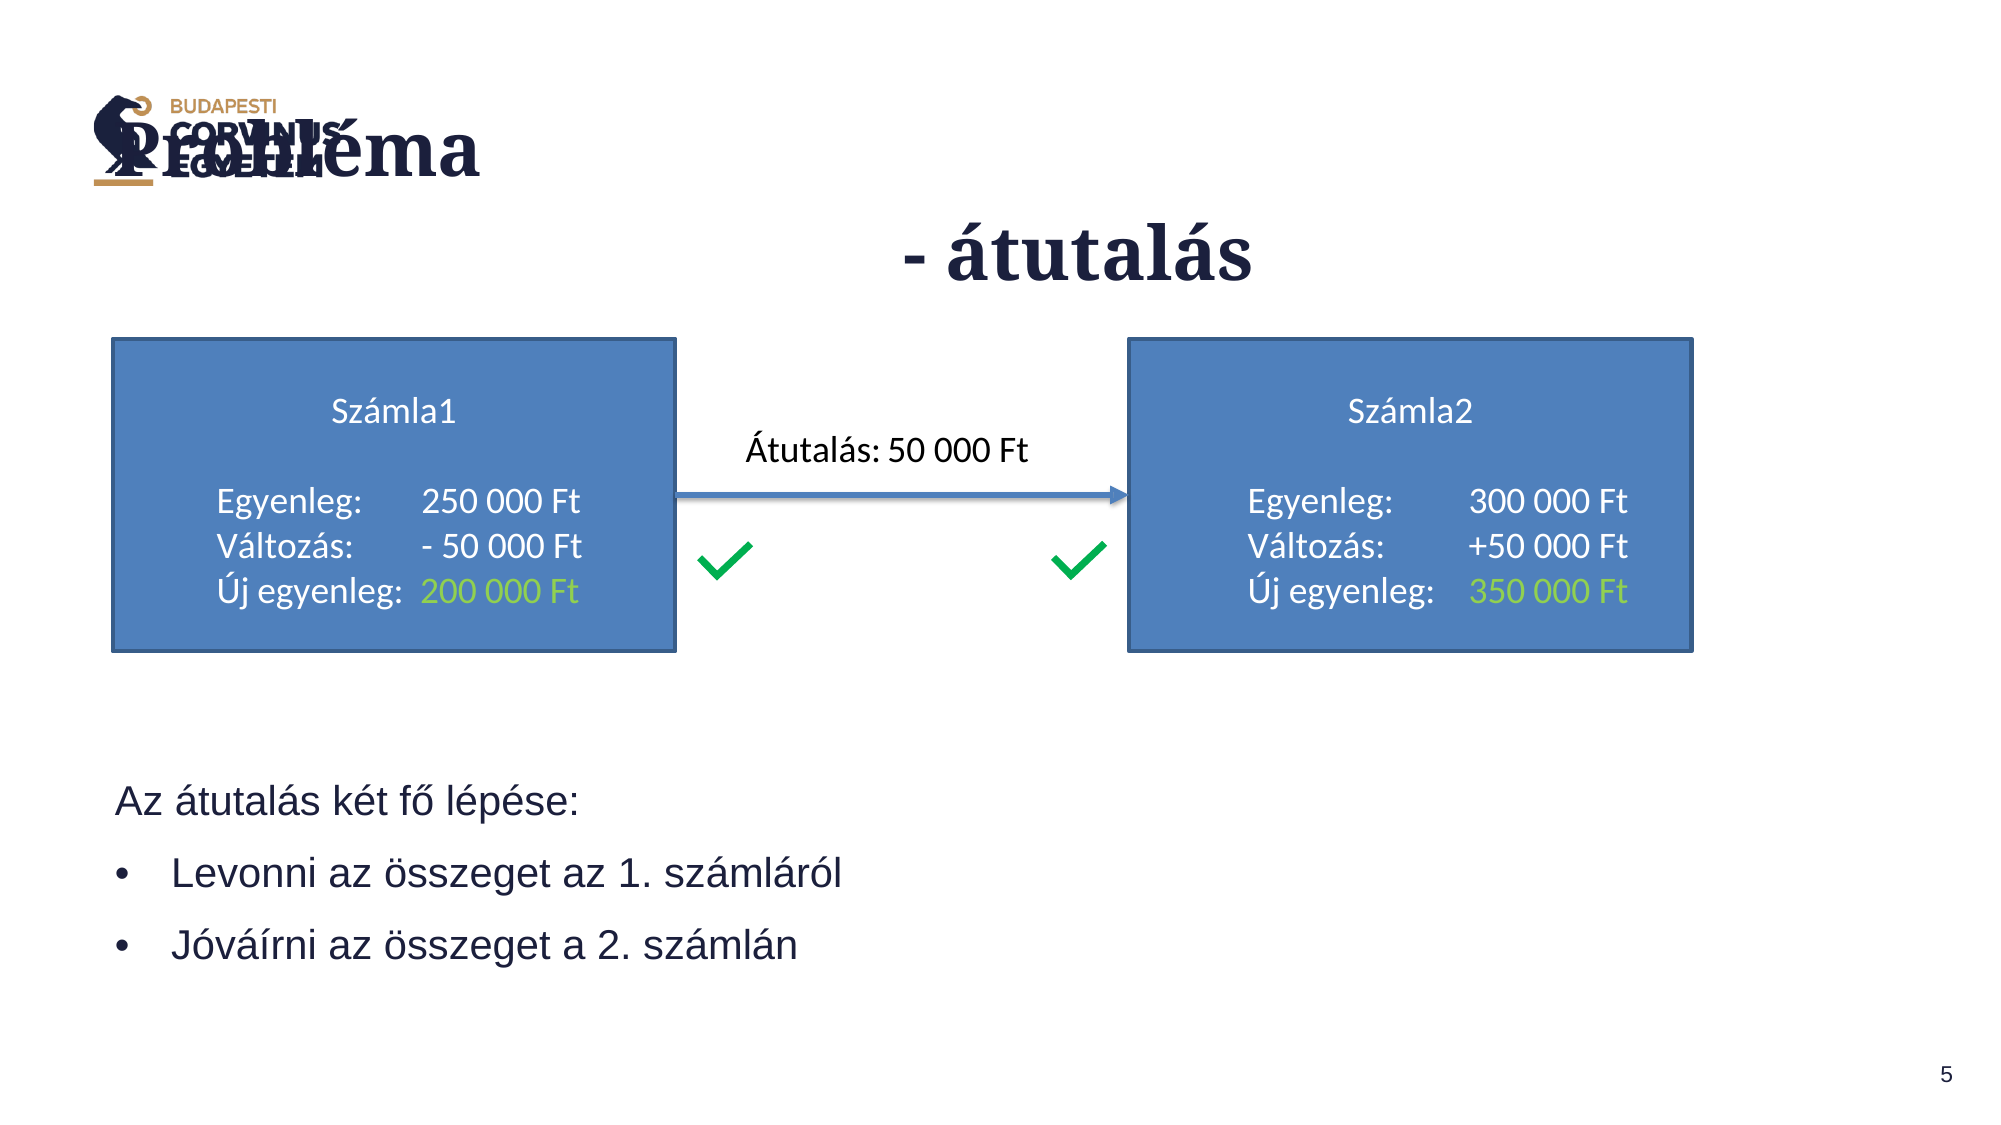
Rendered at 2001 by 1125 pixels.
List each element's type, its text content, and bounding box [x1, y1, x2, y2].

picture [668, 472, 1155, 524]
text Az átutalás két fő lépése: [114, 776, 1746, 824]
picture [336, 140, 341, 152]
list Levonni az összeget az 1. számláról [114, 848, 1746, 896]
picture [93, 95, 341, 186]
picture [336, 157, 341, 169]
subtitle - átutalás [390, 200, 1767, 302]
list Jóváírni az összeget a 2. számlán [114, 920, 1746, 968]
